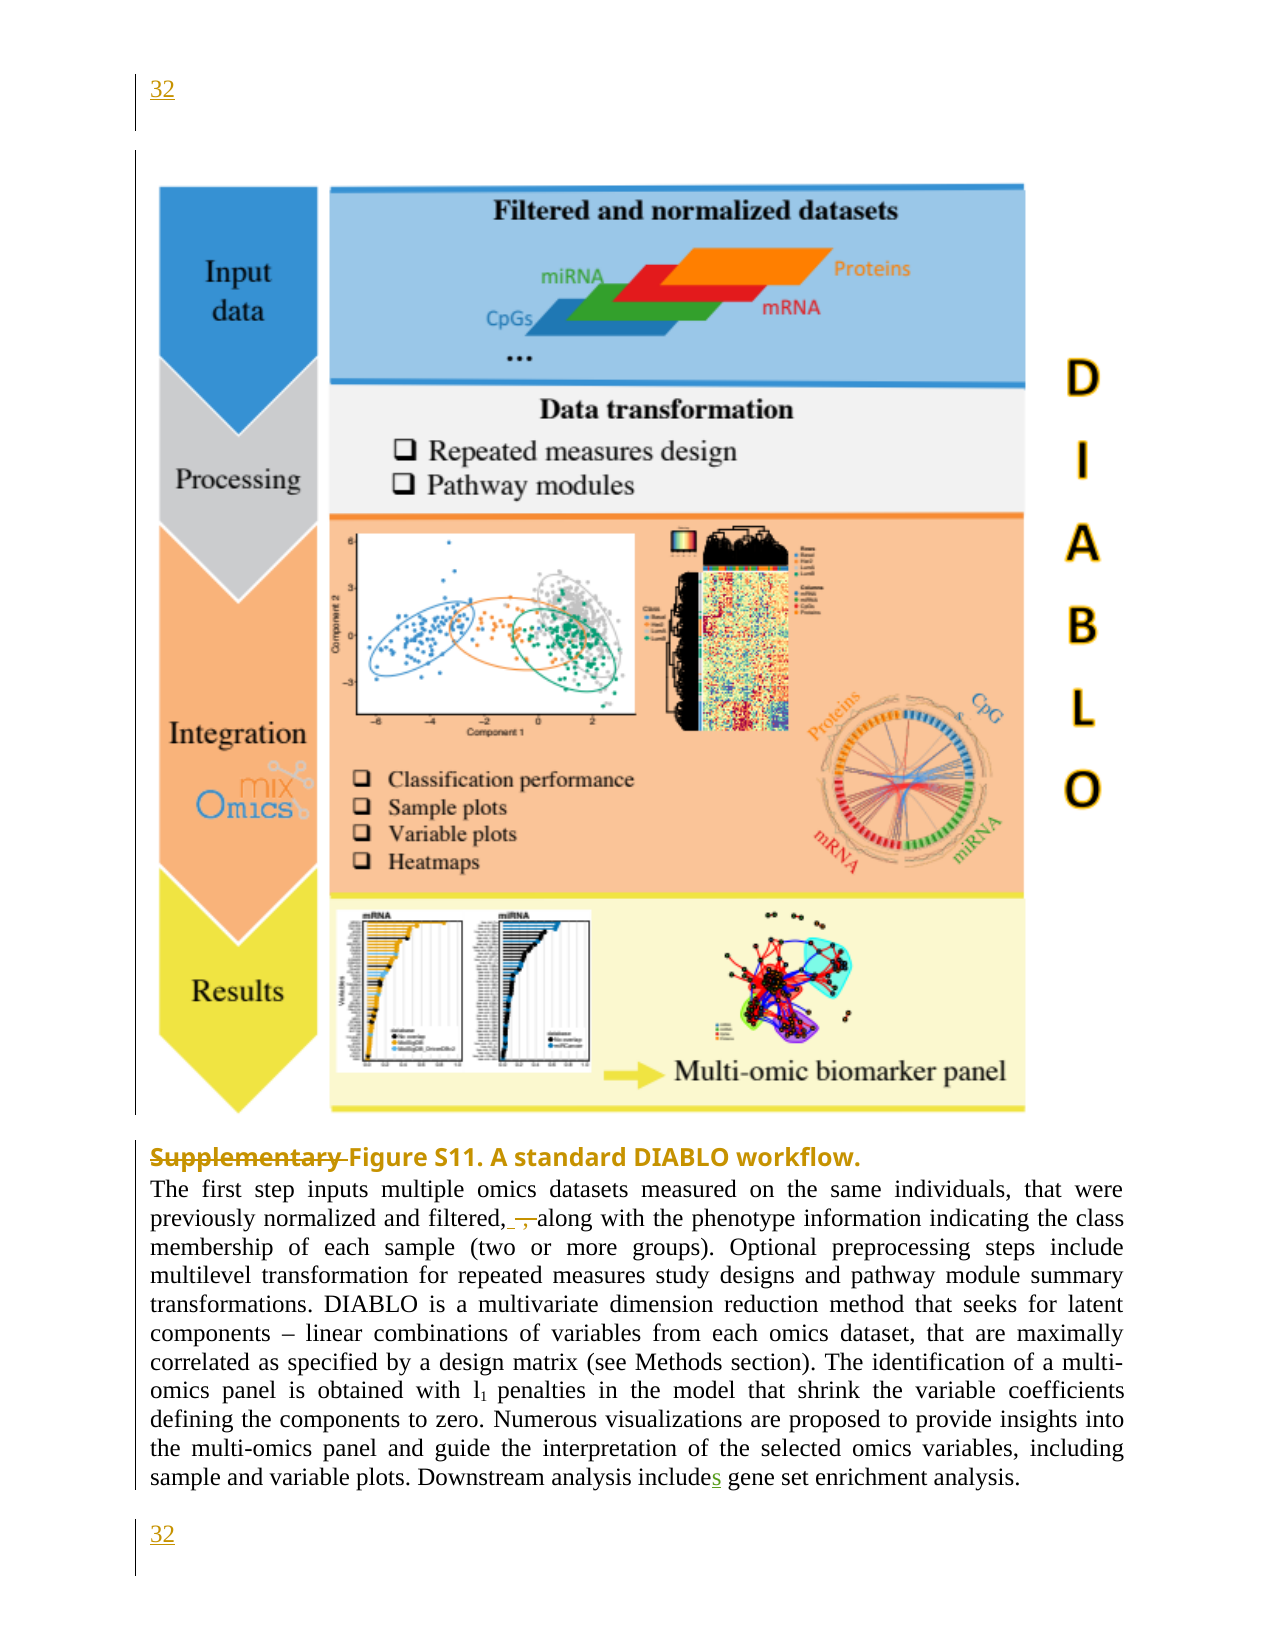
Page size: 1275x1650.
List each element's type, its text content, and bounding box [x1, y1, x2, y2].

subtitle Figure S11. A standard DIABLO workflow. [150, 1140, 1125, 1174]
text The first step inputs multiple omics datasets measured on the same individuals, that were previously normalized and filtered,along with the phenotype information indicating the class membership of each sample (two or more groups). Optional preprocessing steps include multilevel transformation for repeated measures study designs and pathway module summary transformations. DIABLO is a multivariate dimension reduction method that seeks for latent components – linear combinations of variables from each omics dataset, that are maximally correlated as specified by a design matrix (see Methods section). The identification of a multi-omics panel is obtained with l1 penalties in the model that shrink the variable coefficients defining the components to zero. Numerous visualizations are proposed to provide insights into the multi-omics panel and guide the interpretation of the selected omics variables, including sample and variable plots. Downstream analysis include gene set enrichment analysis. [150, 1174, 1125, 1490]
